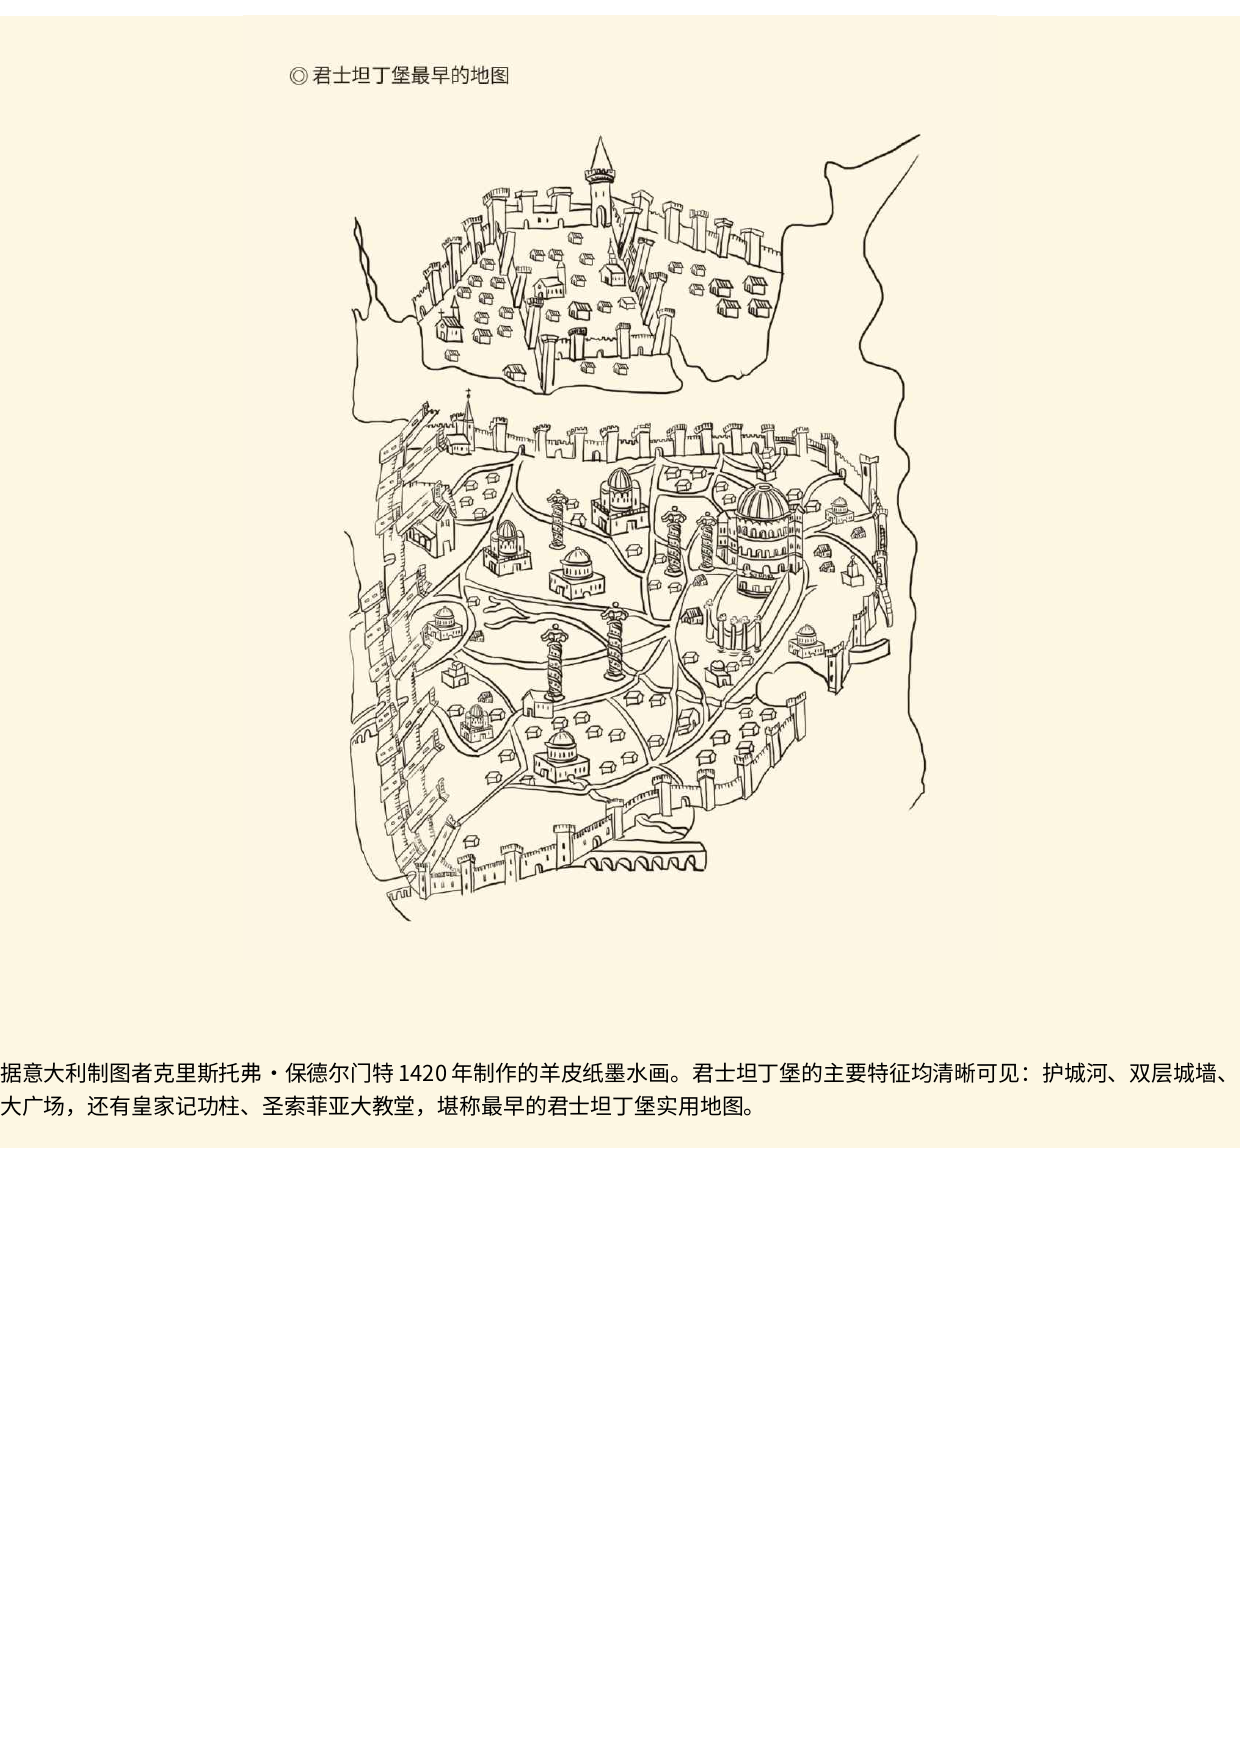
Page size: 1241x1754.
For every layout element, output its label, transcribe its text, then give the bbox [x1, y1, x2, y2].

picture [243, 15, 998, 960]
text 据意大利制图者克里斯托弗·保德尔门特1420年制作的羊皮纸墨水画。君士坦丁堡的主要特征均清晰可见：护城河、双层城墙、大广场，还有皇家记功柱、圣索菲亚大教堂，堪称最早的君士坦丁堡实用地图。 [0, 1056, 1240, 1148]
